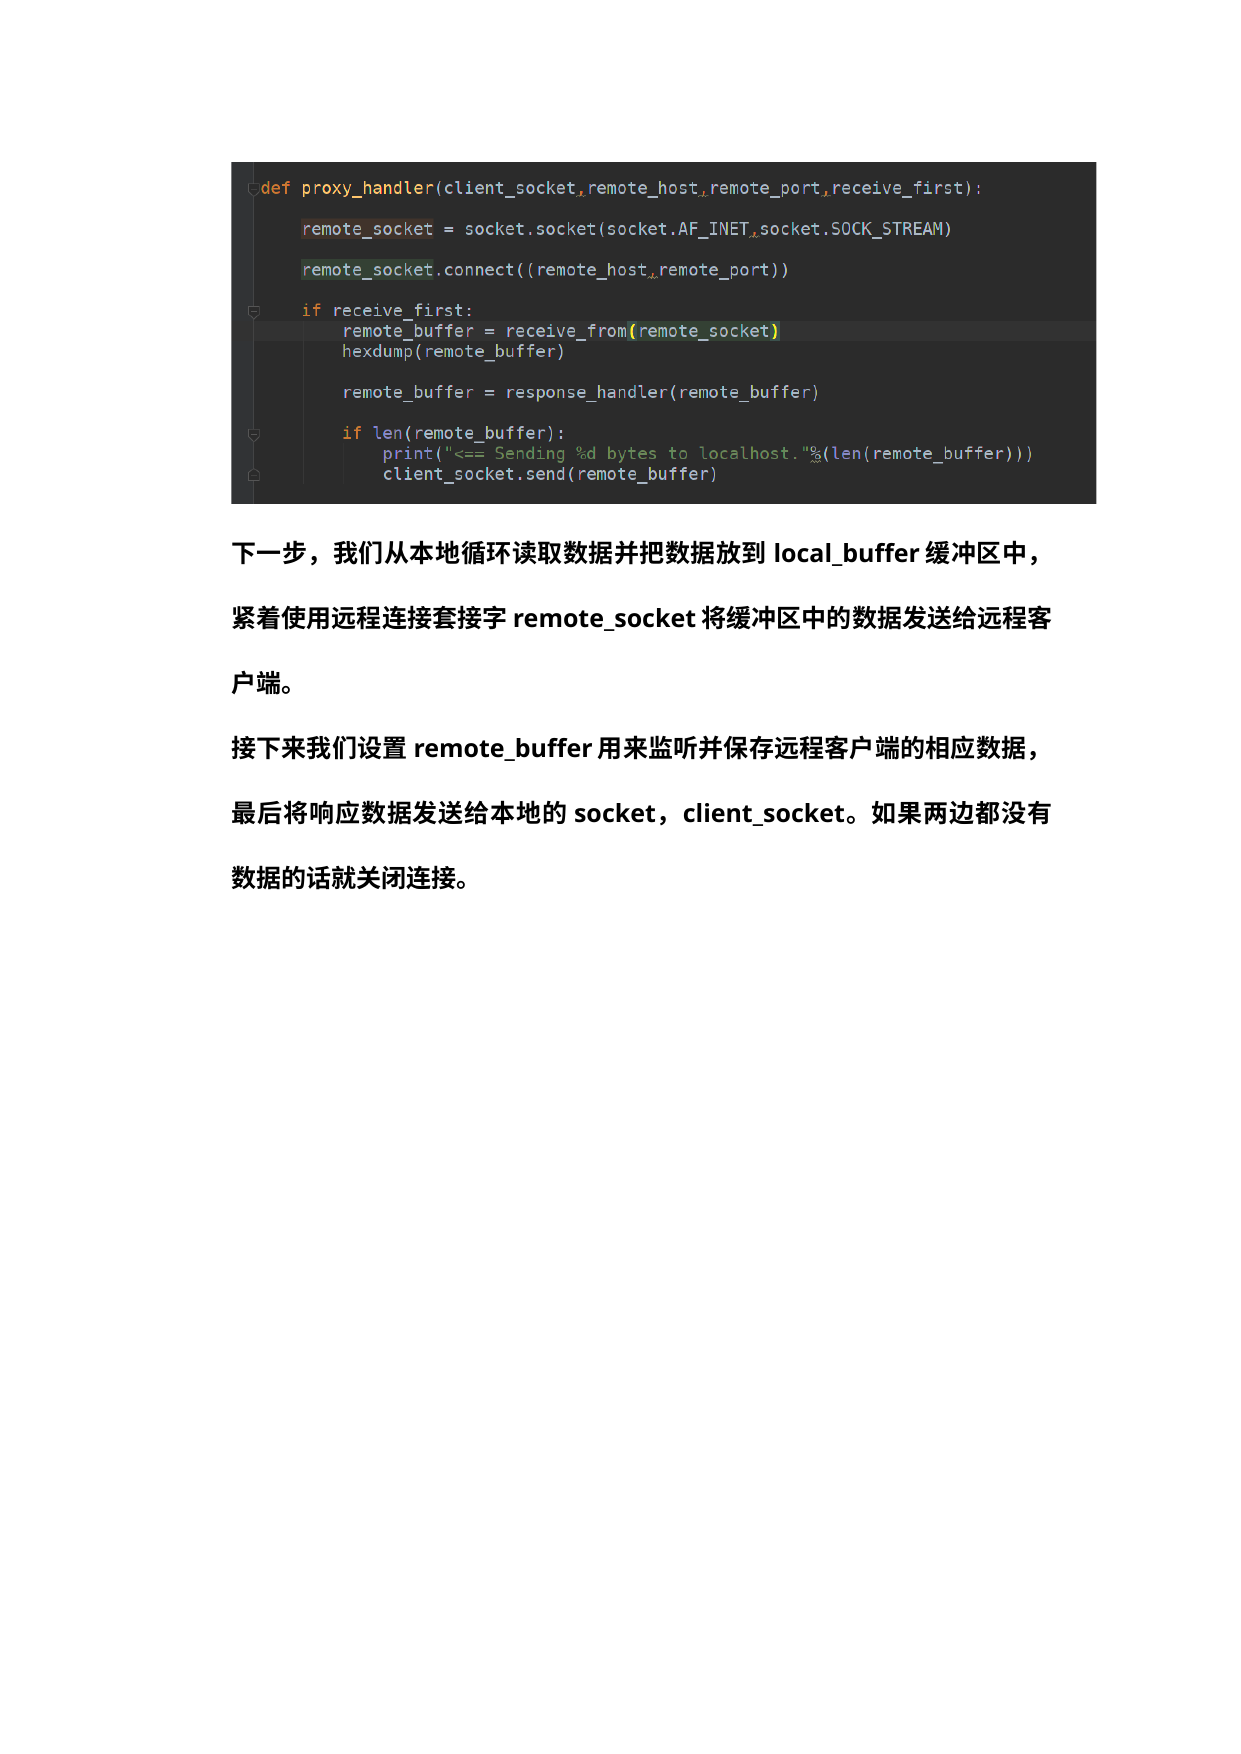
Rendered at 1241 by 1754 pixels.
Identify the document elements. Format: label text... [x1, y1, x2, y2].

picture [231, 162, 1097, 504]
list 接下来我们设置remote_buffer用来监听并保存远程客户端的相应数据，最后将响应数据发送给本地的socket，client_socket。如果两边都没有数据的话就关闭连接。 [231, 714, 1053, 909]
list 下一步，我们从本地循环读取数据并把数据放到local_buffer缓冲区中，紧着使用远程连接套接字remote_socket将缓冲区中的数据发送给远程客户端。 [231, 519, 1053, 714]
